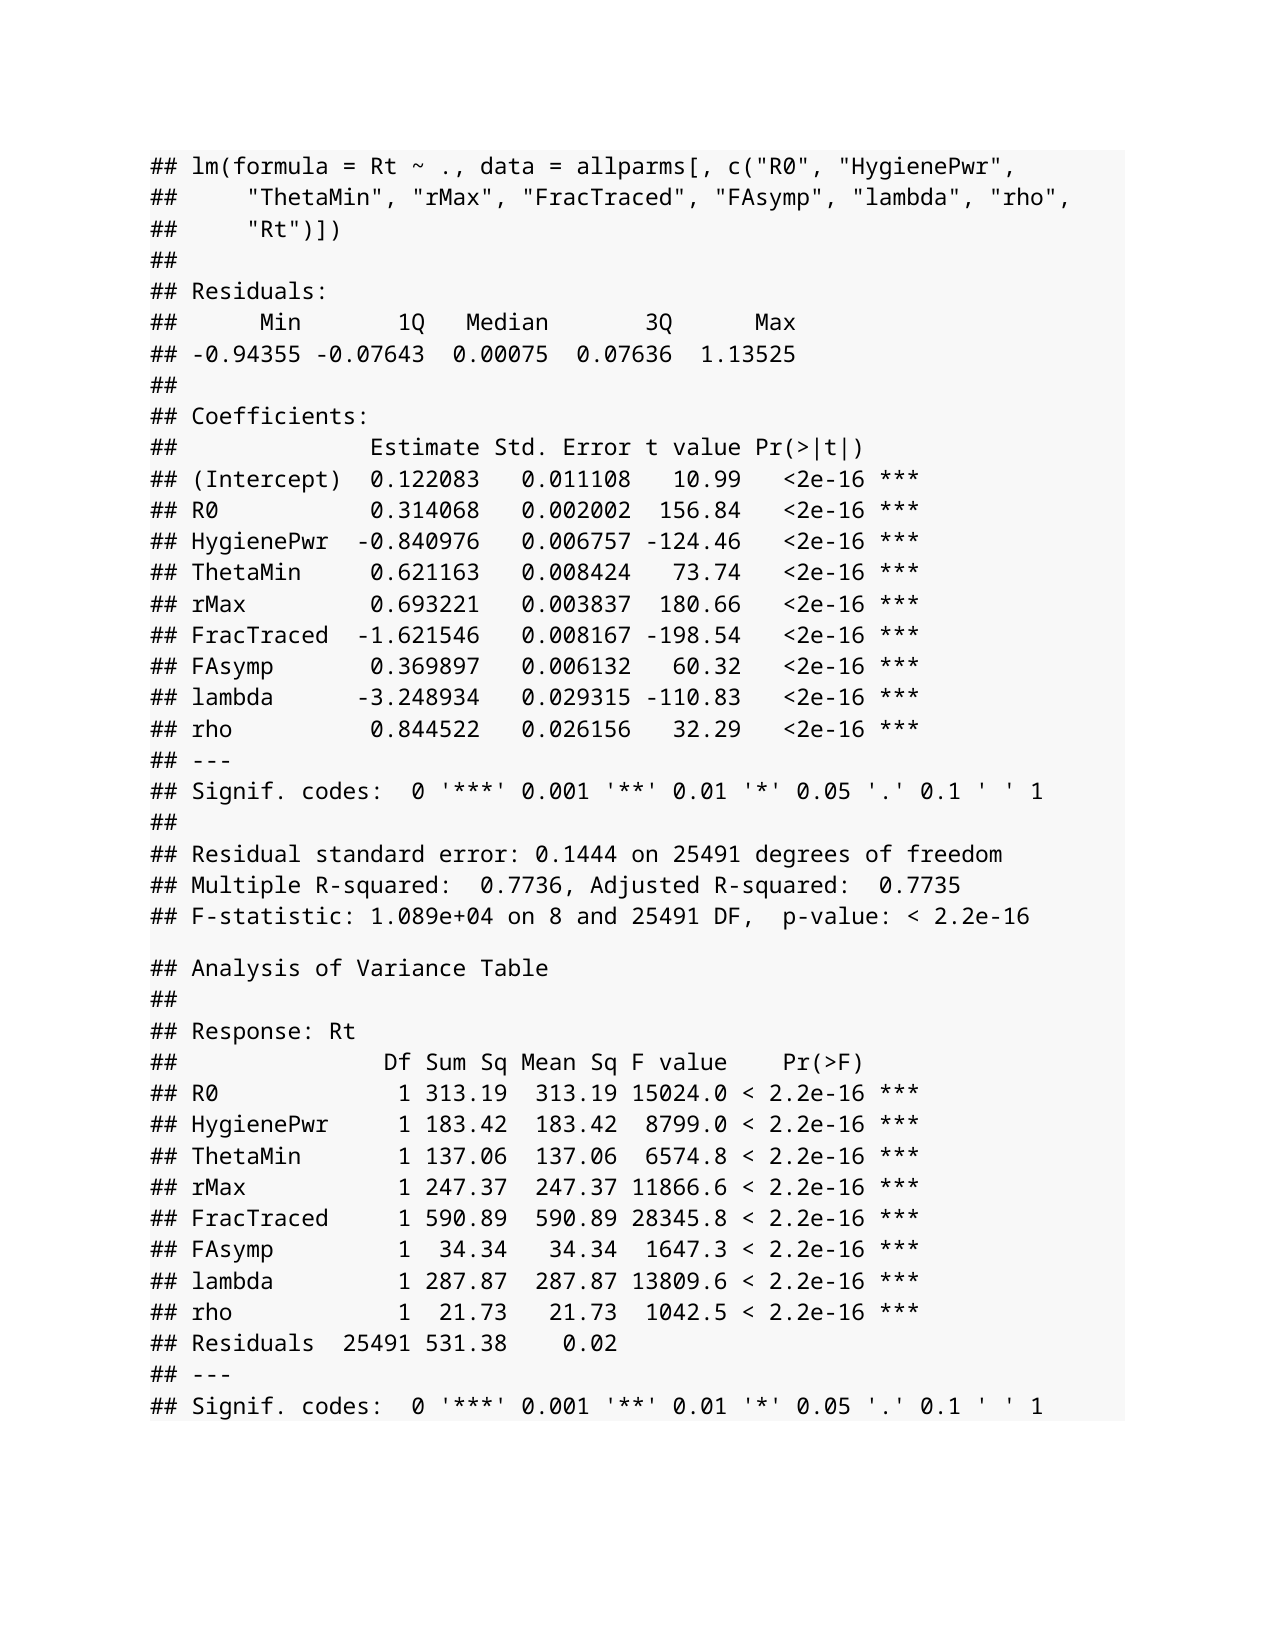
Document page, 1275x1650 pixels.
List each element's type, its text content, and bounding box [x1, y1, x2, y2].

text ## Analysis of Variance Table ## ## Response: Rt ## Df Sum Sq Mean Sq F value Pr(>F) ## R0 1 313.19 313.19 15024.0 < 2.2e-16 *** ## HygienePwr 1 183.42 183.42 8799.0 < 2.2e-16 *** ## ThetaMin 1 137.06 137.06 6574.8 < 2.2e-16 *** ## rMax 1 247.37 247.37 11866.6 < 2.2e-16 *** ## FracTraced 1 590.89 590.89 28345.8 < 2.2e-16 *** ## FAsymp 1 34.34 34.34 1647.3 < 2.2e-16 *** ## lambda 1 287.87 287.87 13809.6 < 2.2e-16 *** ## rho 1 21.73 21.73 1042.5 < 2.2e-16 *** ## Residuals 25491 531.38 0.02 ## --- ## Signif. codes: 0 '***' 0.001 '**' 0.01 '*' 0.05 '.' 0.1 ' ' 1 [150, 952, 1125, 1421]
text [150, 150, 1125, 931]
